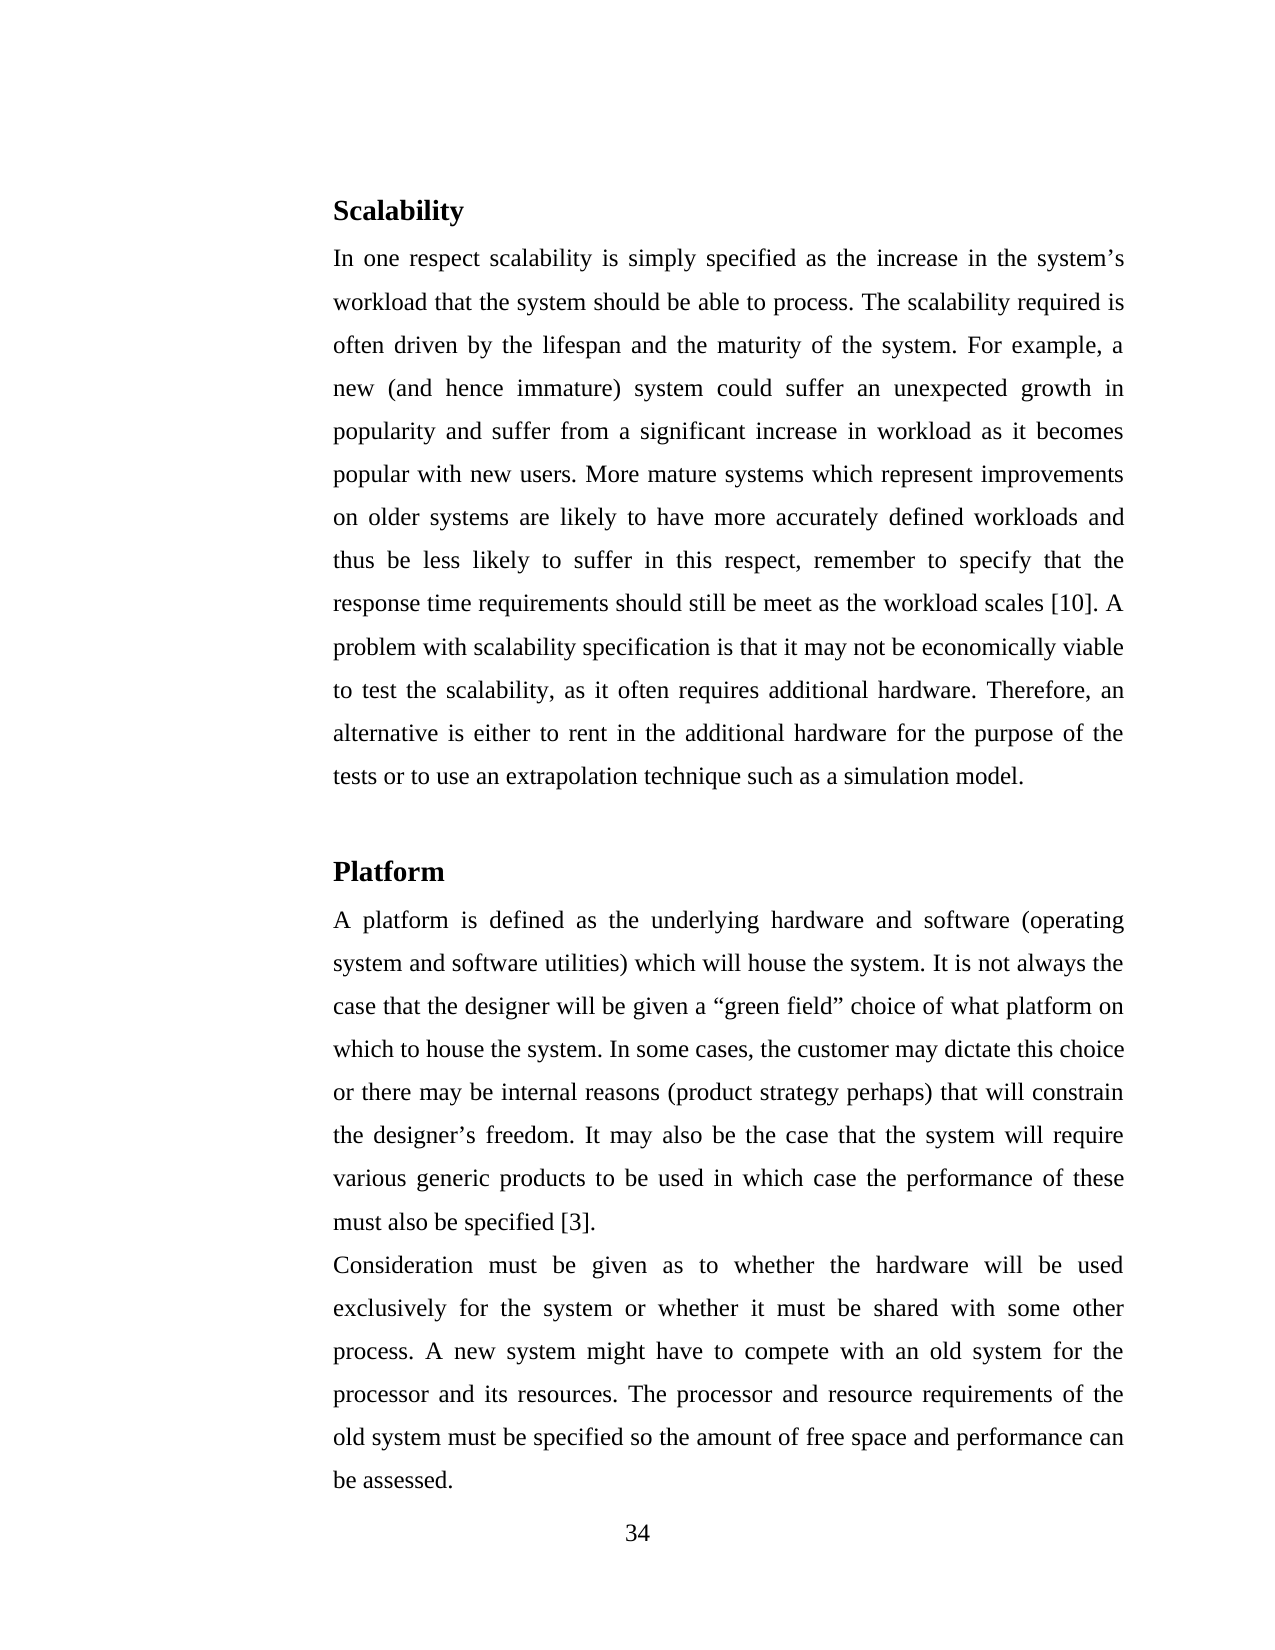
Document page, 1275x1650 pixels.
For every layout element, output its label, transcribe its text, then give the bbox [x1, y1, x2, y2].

list A platform is defined as the underlying hardware and software (operating system and software utilities) which will house the system. It is not always the case that the designer will be given a “green field” choice of what platform on which to house the system. In some cases, the customer may dictate this choice or there may be internal reasons (product strategy perhaps) that will constrain the designer’s freedom. It may also be the case that the system will require various generic products to be used in which case the performance of these must also be specified [3]. [333, 905, 1125, 1235]
list In one respect scalability is simply specified as the increase in the system’s workload that the system should be able to process. The scalability required is often driven by the lifespan and the maturity of the system. For example, a new (and hence immature) system could suffer an unexpected growth in popularity and suffer from a significant increase in workload as it becomes popular with new users. More mature systems which represent improvements on older systems are likely to have more accurately defined workloads and thus be less likely to suffer in this respect, remember to specify that the response time requirements should still be meet as the workload scales [10]. A problem with scalability specification is that it may not be economically viable to test the scalability, as it often requires additional hardware. Therefore, an alternative is either to rent in the additional hardware for the purpose of the tests or to use an extrapolation technique such as a simulation model. [333, 243, 1125, 790]
list Platform [333, 854, 1125, 888]
list Scalability [333, 193, 1125, 227]
list Consideration must be given as to whether the hardware will be used exclusively for the system or whether it must be shared with some other process. A new system might have to compete with an old system for the processor and its resources. The processor and resource requirements of the old system must be specified so the amount of free space and performance can be assessed. [333, 1250, 1125, 1494]
